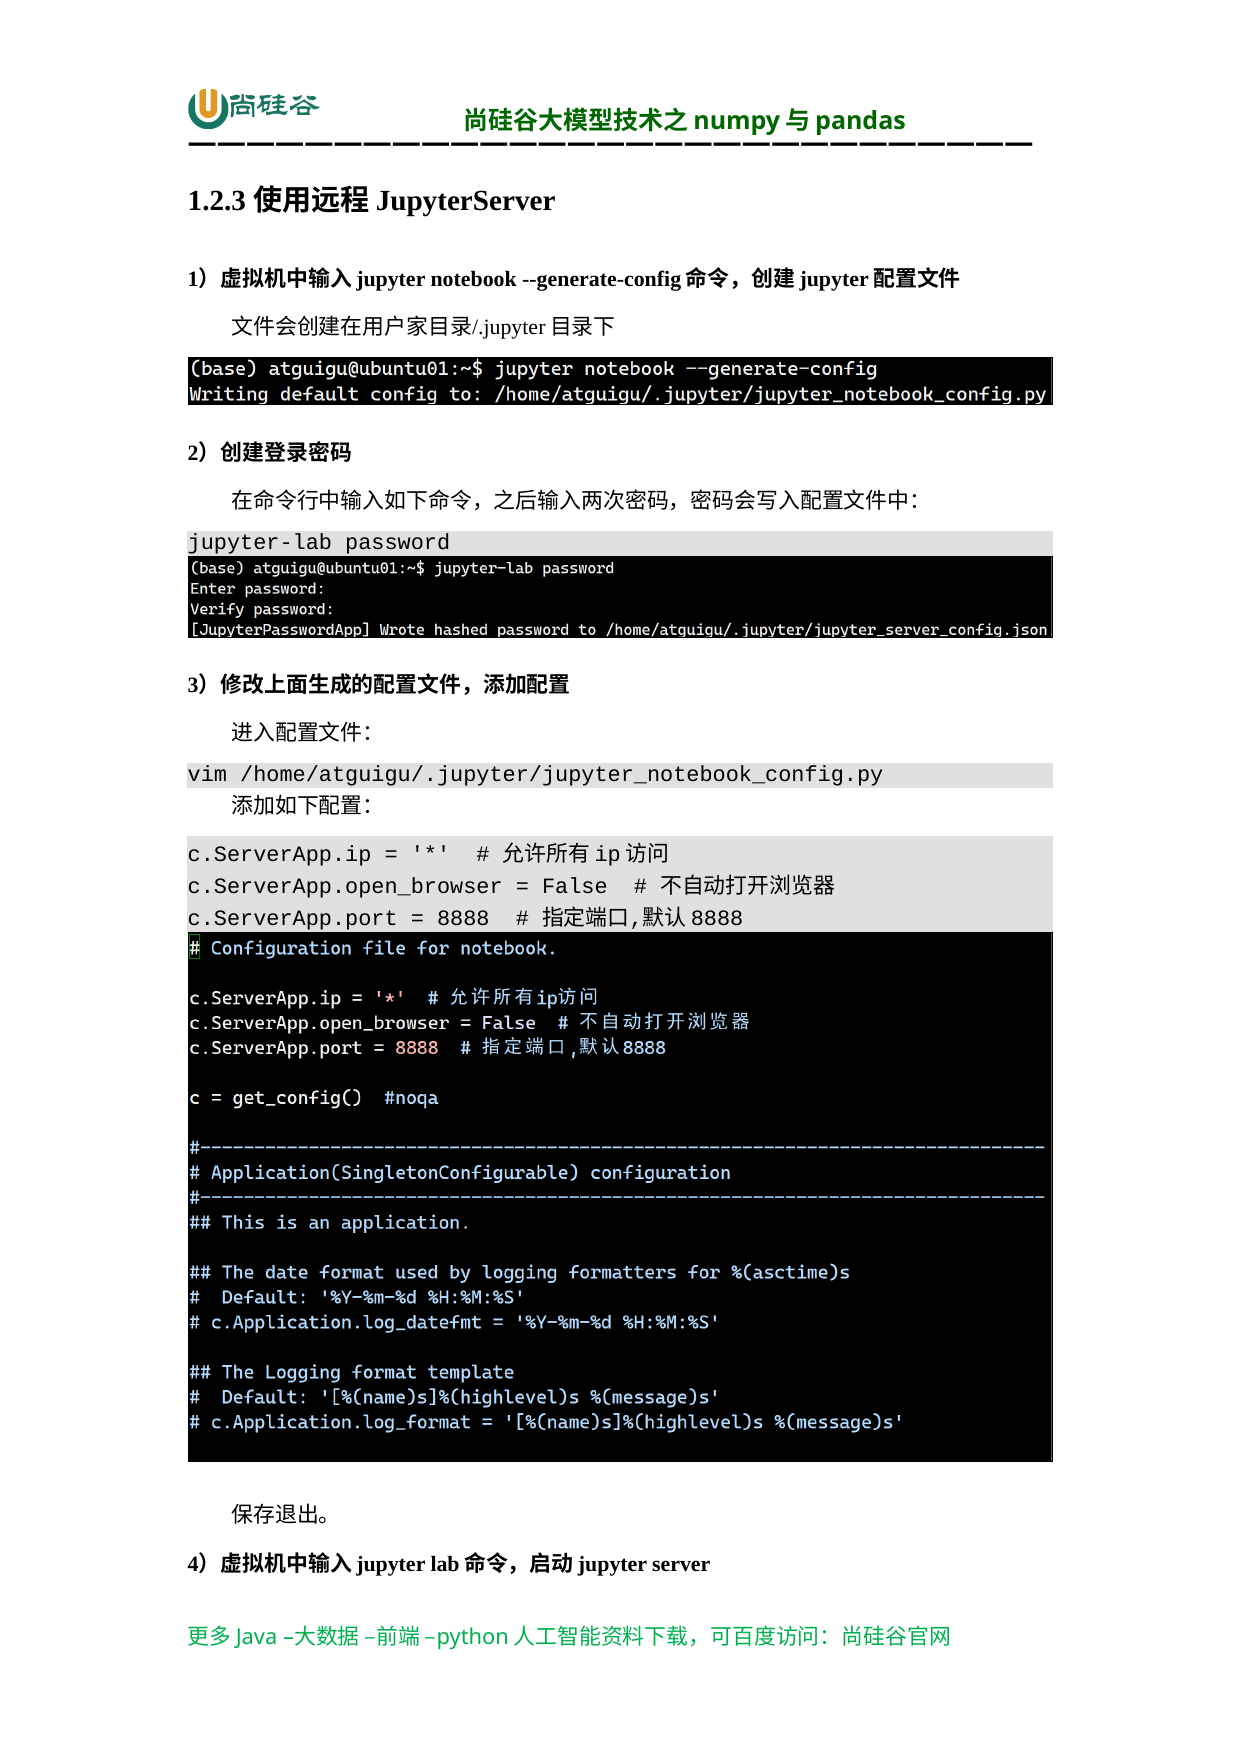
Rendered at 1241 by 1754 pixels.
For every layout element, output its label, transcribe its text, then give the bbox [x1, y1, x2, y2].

text 文件会创建在用户家目录/.jupyter目录下 [187, 309, 1053, 341]
text vim /home/atguigu/.jupyter/jupyter_notebook_config.py [187, 763, 1053, 788]
text 虚拟机中输入jupyter lab命令，启动jupyter server [187, 1545, 1053, 1578]
text 保存退出。 [187, 1497, 1053, 1529]
picture [189, 933, 1052, 1461]
text c.ServerApp.open_browser = False # 不自动打开浏览器 [187, 868, 1053, 900]
text 进入配置文件： [187, 714, 1053, 747]
text 在命令行中输入如下命令，之后输入两次密码，密码会写入配置文件中： [187, 483, 1053, 515]
text jupyter-lab password [187, 531, 1053, 556]
text 使用远程JupyterServer [187, 165, 1053, 230]
picture [189, 557, 1052, 637]
text 虚拟机中输入jupyter notebook --generate-config命令，创建jupyter配置文件 [187, 260, 1053, 293]
text 修改上面生成的配置文件，添加配置 [187, 666, 1053, 699]
text 添加如下配置： [187, 788, 1053, 820]
text c.ServerApp.port = 8888 # 指定端口,默认8888 [187, 900, 1053, 932]
text c.ServerApp.ip = '*' # 允许所有ip访问 [187, 836, 1053, 868]
picture [189, 358, 1052, 404]
text 创建登录密码 [187, 434, 1053, 467]
picture [187, 88, 321, 130]
